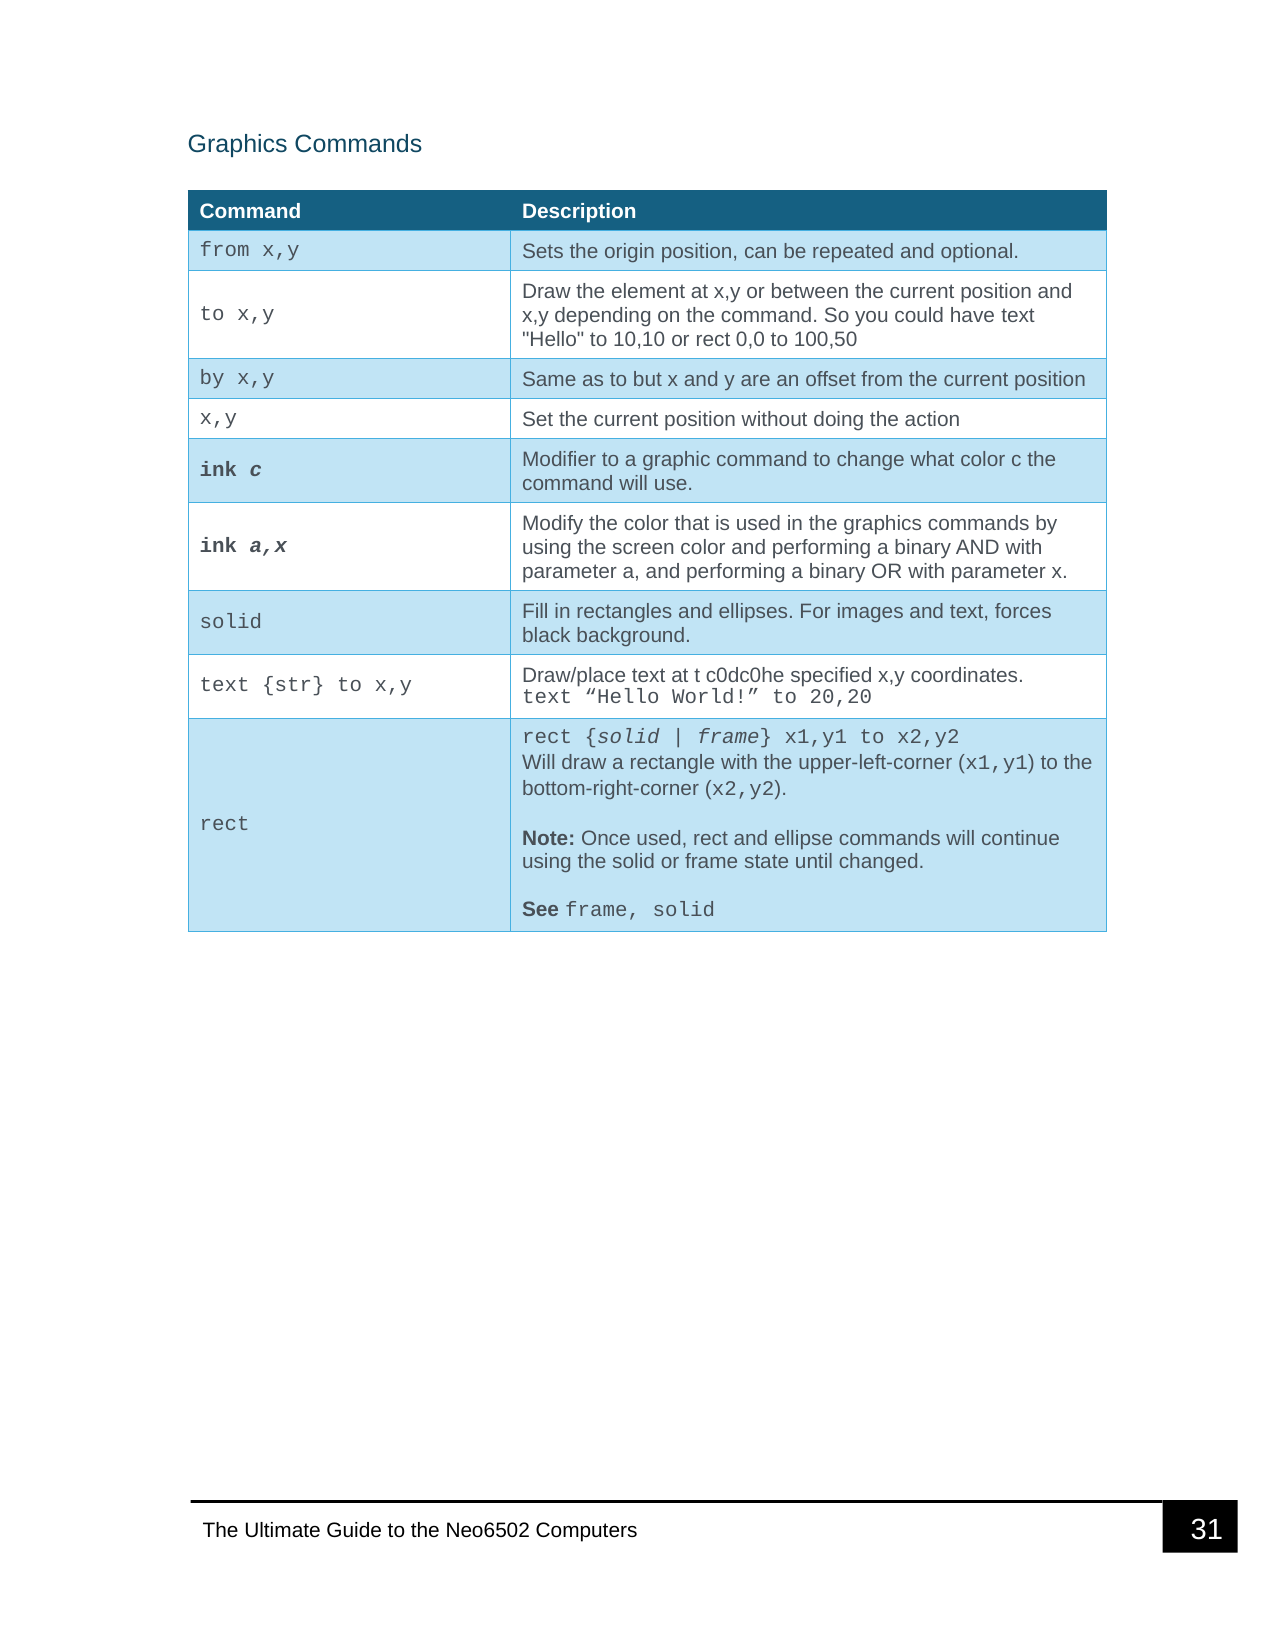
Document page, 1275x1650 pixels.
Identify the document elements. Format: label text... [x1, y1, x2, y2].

table_header Command [189, 191, 510, 230]
table_cell ink a,x [189, 503, 510, 590]
table_cell to x,y [189, 271, 510, 358]
table_cell ink c [189, 439, 510, 502]
table_cell from x,y [189, 231, 510, 270]
table_cell Draw/place text at t c0dc0he specified x,y coordinates. text “Hello World!” to 20,20 [511, 655, 1106, 718]
table_cell x,y [189, 399, 510, 438]
table_cell rect [189, 719, 510, 931]
table_cell Modifier to a graphic command to change what color c the command will use. [511, 439, 1106, 502]
table_cell rect {solid | frame} x1,y1 to x2,y2 Will draw a rectangle with the upper-left-corner (x1,y1) to the bottom-right-corner (x2,y2). Note: Once used, rect and ellipse commands will continue using the solid or frame state until changed. See frame, solid [511, 719, 1106, 931]
table_cell by x,y [189, 359, 510, 398]
table_cell Same as to but x and y are an offset from the current position [511, 359, 1106, 398]
table_header Description [511, 191, 1106, 230]
subtitle Graphics Commands [187, 129, 1162, 158]
table_cell Modify the color that is used in the graphics commands by using the screen color and performing a binary AND with parameter a, and performing a binary OR with parameter x. [511, 503, 1106, 590]
table_cell Draw the element at x,y or between the current position and x,y depending on the command. So you could have text "Hello" to 10,10 or rect 0,0 to 100,50 [511, 271, 1106, 358]
table_cell Sets the origin position, can be repeated and optional. [511, 231, 1106, 270]
table_cell Fill in rectangles and ellipses. For images and text, forces black background. [511, 591, 1106, 654]
table_cell Set the current position without doing the action [511, 399, 1106, 438]
table_cell text {str} to x,y [189, 655, 510, 718]
table_cell solid [189, 591, 510, 654]
